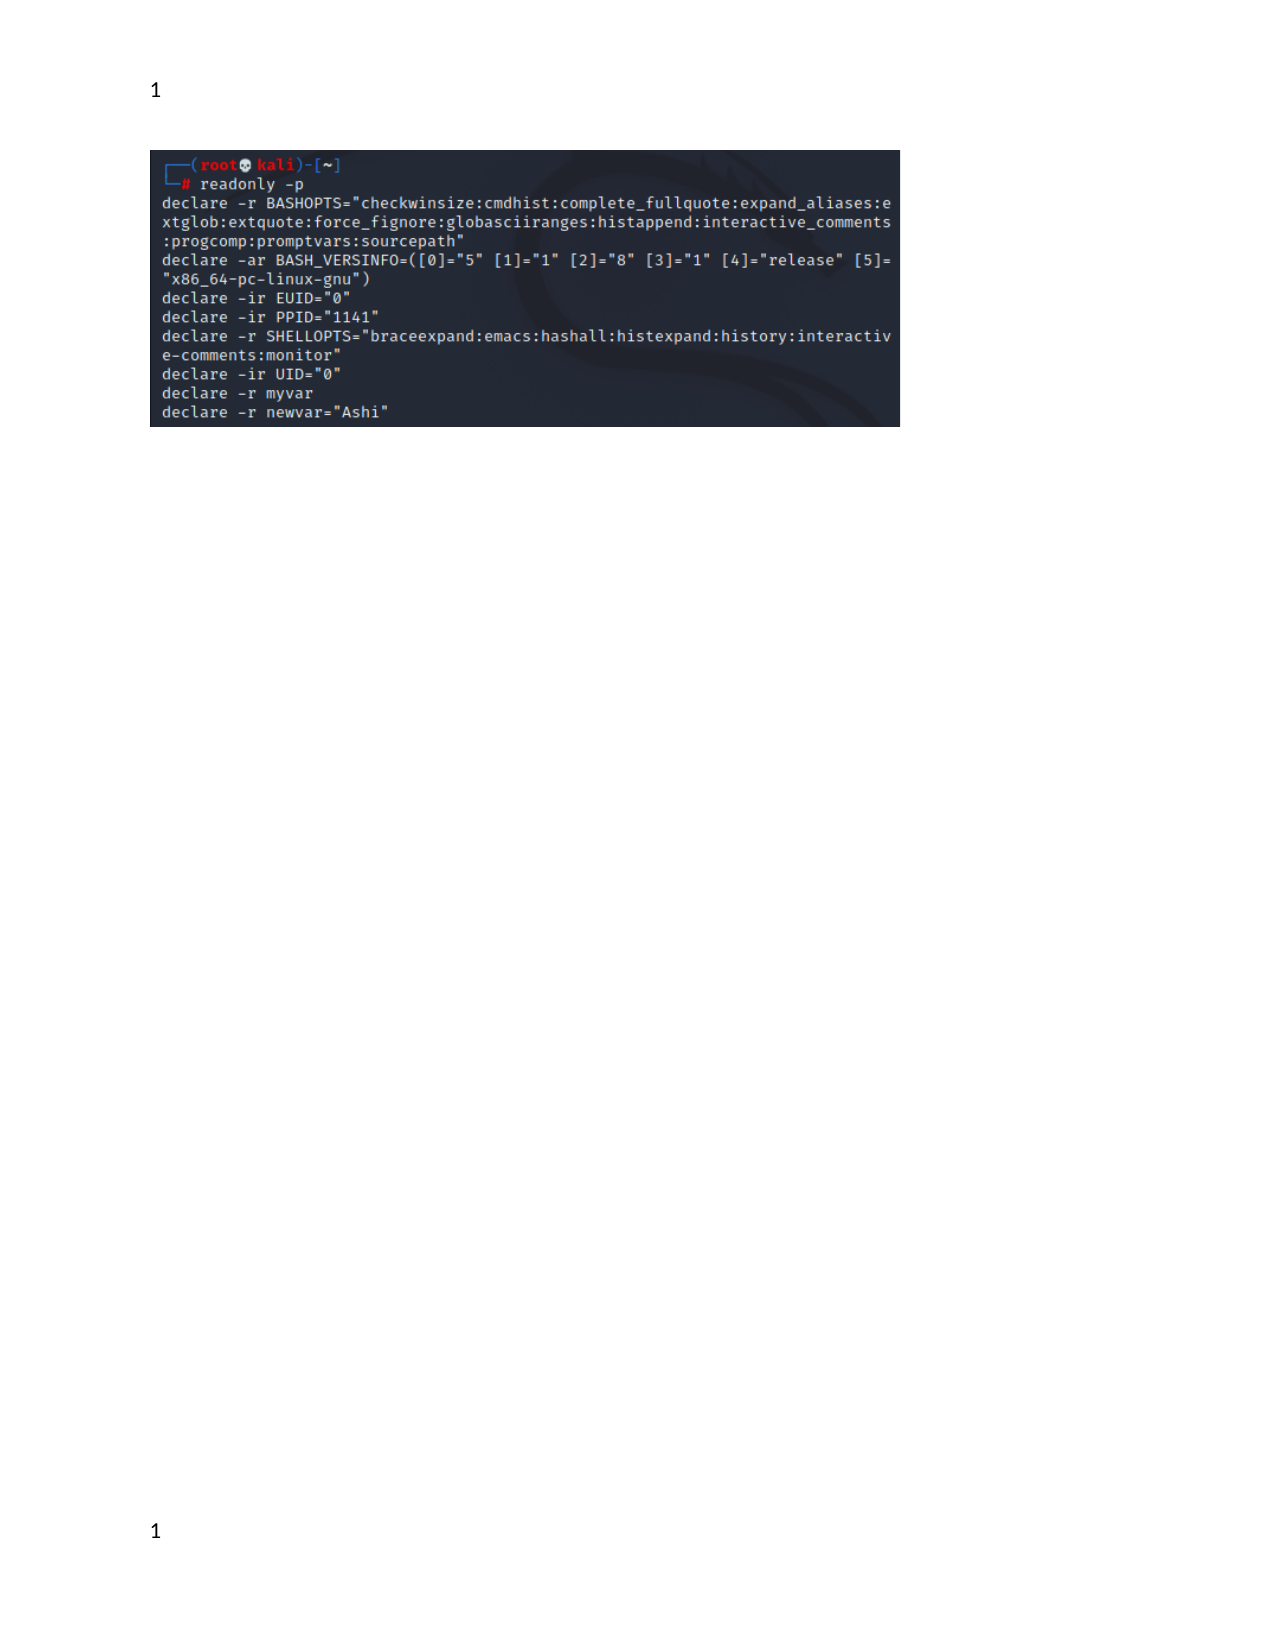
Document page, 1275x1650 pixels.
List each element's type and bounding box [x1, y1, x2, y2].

picture [150, 150, 901, 427]
